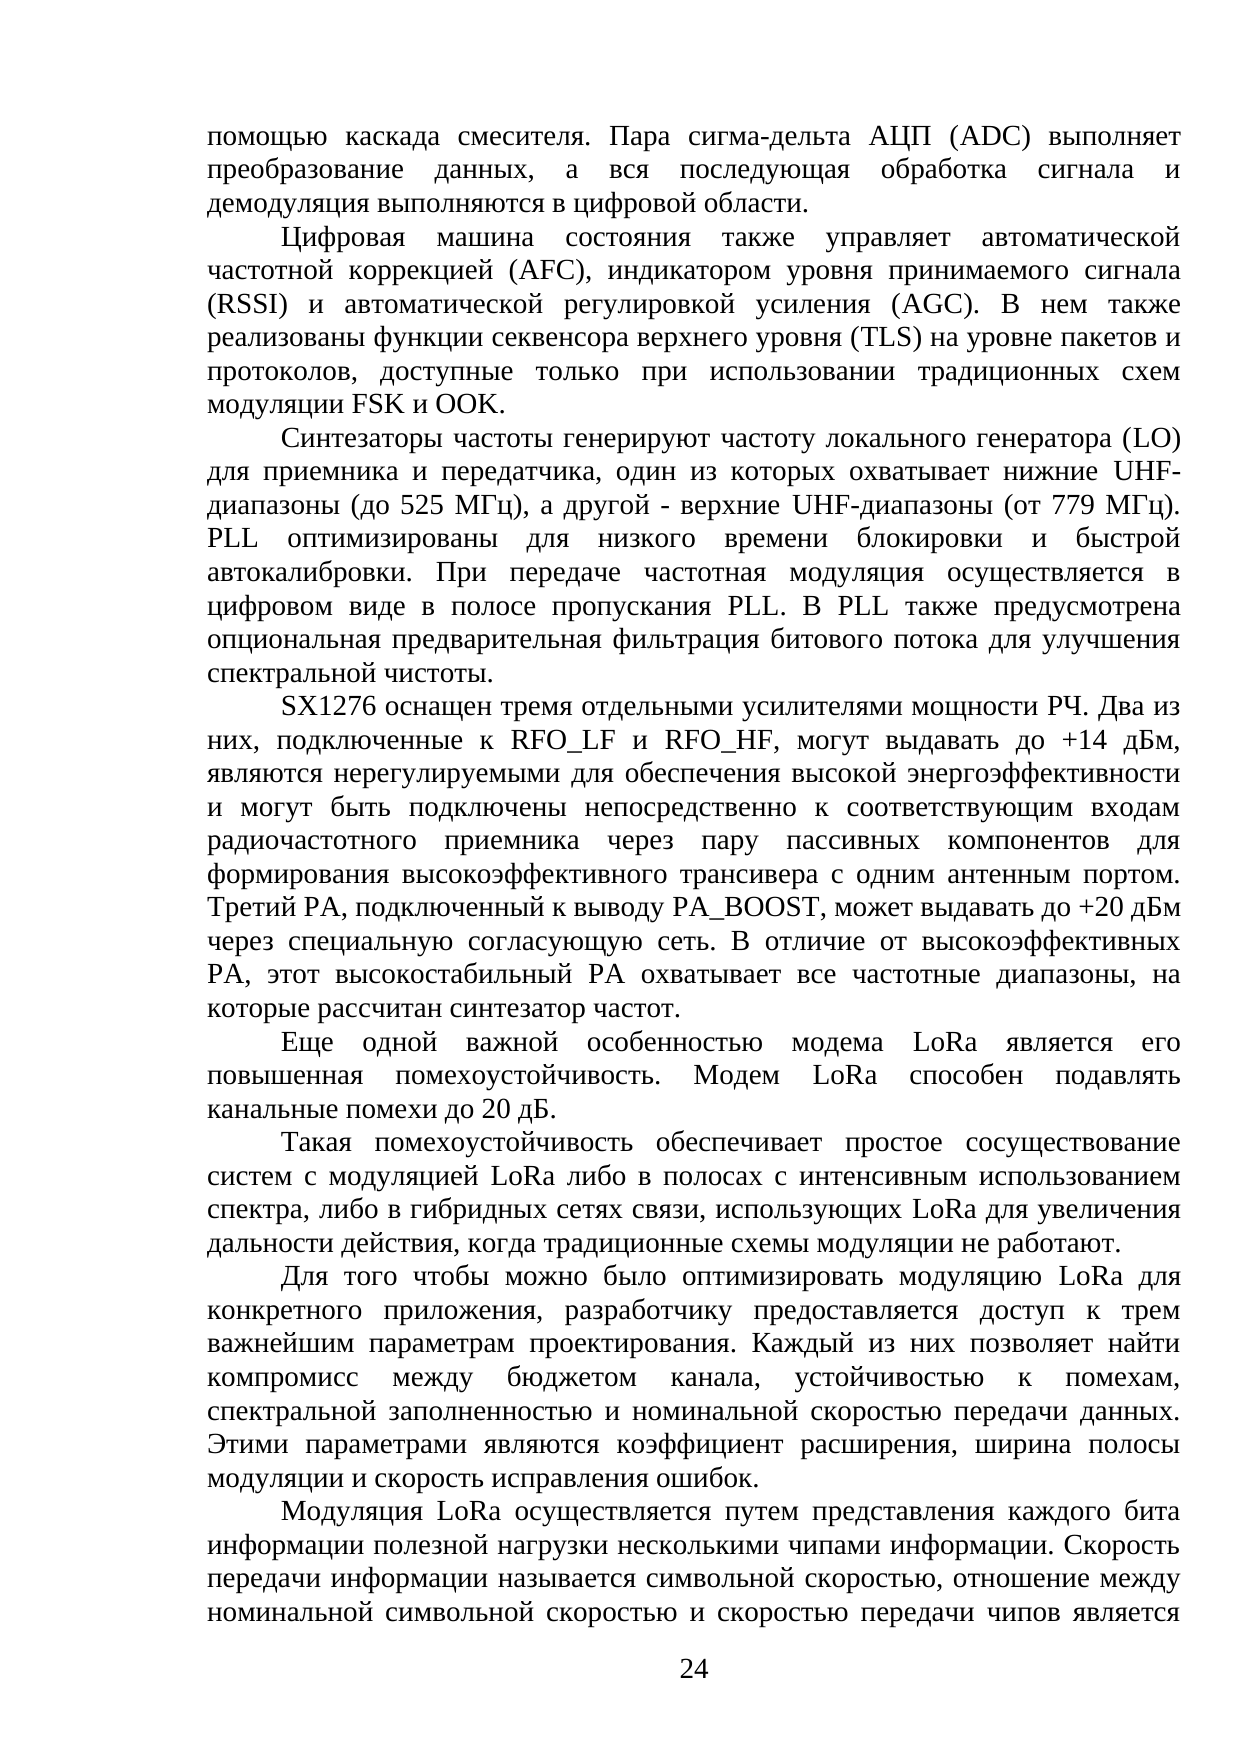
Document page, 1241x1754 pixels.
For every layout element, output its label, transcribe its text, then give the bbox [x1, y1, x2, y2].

text Синтезаторы частоты генерируют частоту локального генератора (LO) для приемника и передатчика, один из которых охватывает нижние UHF-диапазоны (до 525 МГц), а другой - верхние UHF-диапазоны (от 779 МГц). PLL оптимизированы для низкого времени блокировки и быстрой автокалибровки. При передаче частотная модуляция осуществляется в цифровом виде в полосе пропускания PLL. В PLL также предусмотрена опциональная предварительная фильтрация битового потока для улучшения спектральной чистоты. [207, 420, 1181, 688]
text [207, 118, 1181, 219]
text Такая помехоустойчивость обеспечивает простое сосуществование систем с модуляцией LoRa либо в полосах с интенсивным использованием спектра, либо в гибридных сетях связи, использующих LoRa для увеличения дальности действия, когда традиционные схемы модуляции не работают. [207, 1124, 1181, 1258]
text SX1276 оснащен тремя отдельными усилителями мощности РЧ. Два из них, подключенные к RFO_LF и RFO_HF, могут выдавать до +14 дБм, являются нерегулируемыми для обеспечения высокой энергоэффективности и могут быть подключены непосредственно к соответствующим входам радиочастотного приемника через пару пассивных компонентов для формирования высокоэффективного трансивера с одним антенным портом. Третий PA, подключенный к выводу PA_BOOST, может выдавать до +20 дБм через специальную согласующую сеть. В отличие от высокоэффективных PA, этот высокостабильный PA охватывает все частотные диапазоны, на которые рассчитан синтезатор частот. [207, 688, 1181, 1024]
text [207, 1493, 1181, 1627]
text Цифровая машина состояния также управляет автоматической частотной коррекцией (AFC), индикатором уровня принимаемого сигнала (RSSI) и автоматической регулировкой усиления (AGC). В нем также реализованы функции секвенсора верхнего уровня (TLS) на уровне пакетов и протоколов, доступные только при использовании традиционных схем модуляции FSK и OOK. [207, 219, 1181, 420]
text Для того чтобы можно было оптимизировать модуляцию LoRa для конкретного приложения, разработчику предоставляется доступ к трем важнейшим параметрам проектирования. Каждый из них позволяет найти компромисс между бюджетом канала, устойчивостью к помехам, спектральной заполненностью и номинальной скоростью передачи данных. Этими параметрами являются коэффициент расширения, ширина полосы модуляции и скорость исправления ошибок. [207, 1258, 1181, 1493]
text Еще одной важной особенностью модема LoRa является его повышенная помехоустойчивость. Модем LoRa способен подавлять канальные помехи до 20 дБ. [207, 1024, 1181, 1124]
